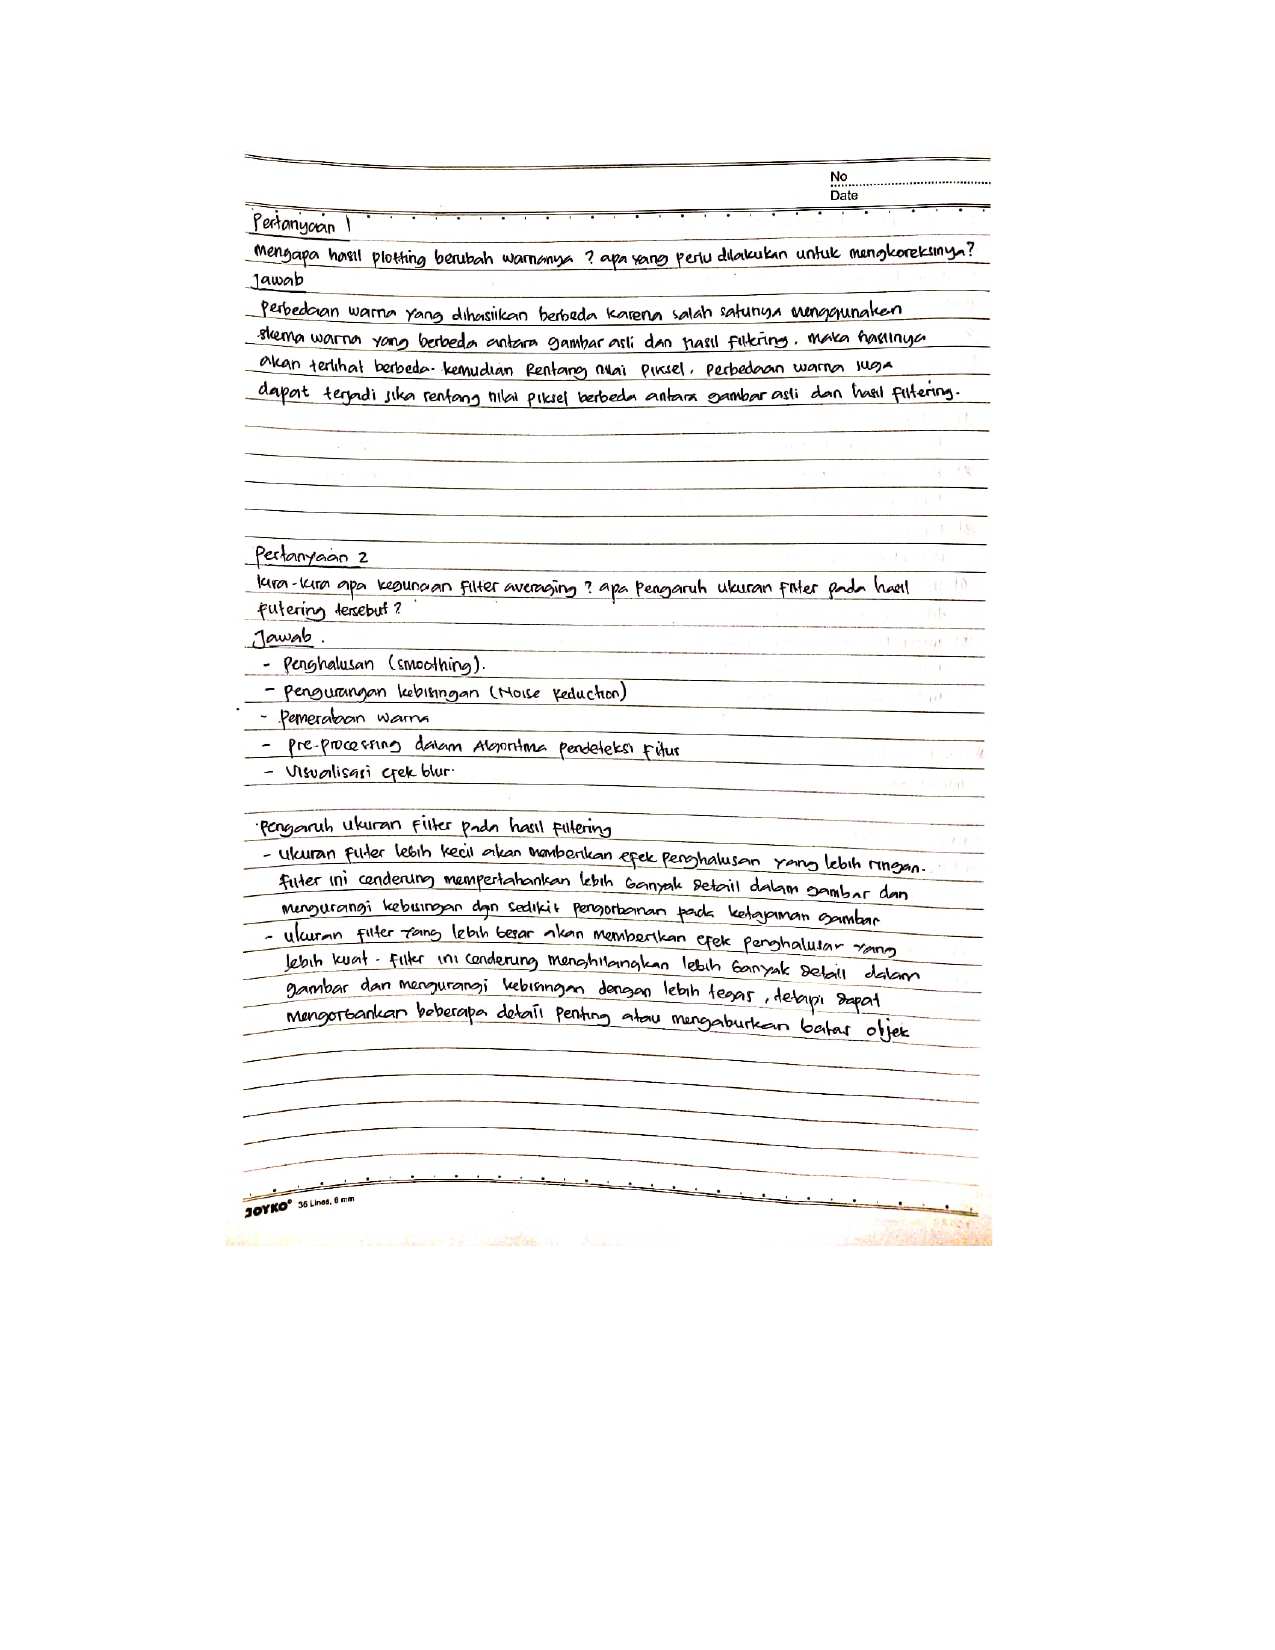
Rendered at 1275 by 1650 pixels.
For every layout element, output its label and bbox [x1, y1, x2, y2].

picture [225, 150, 993, 1246]
